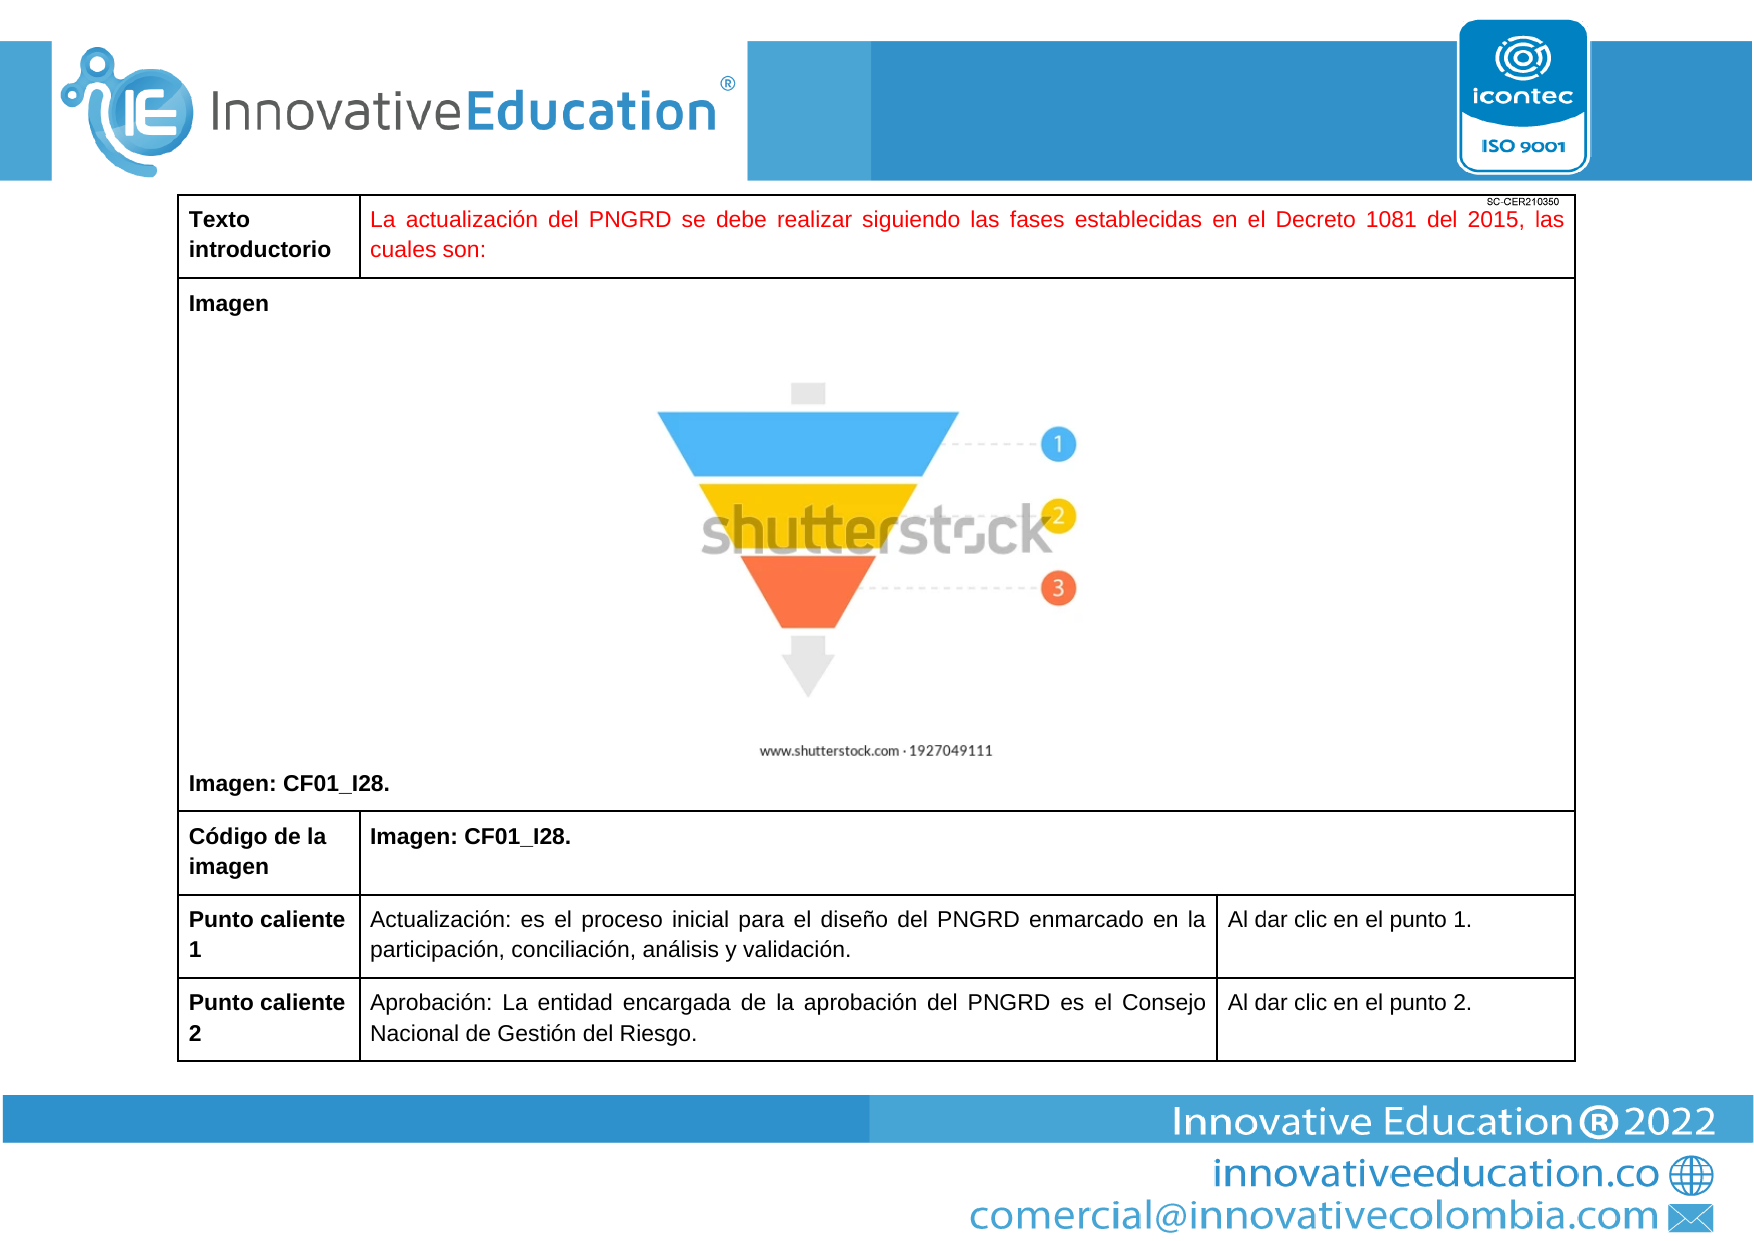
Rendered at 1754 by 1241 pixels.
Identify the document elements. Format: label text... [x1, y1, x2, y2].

table_cell Código de la imagen [179, 812, 359, 893]
table_cell Texto introductorio [179, 196, 359, 277]
picture [2, 1093, 1754, 1239]
picture [0, 17, 1752, 208]
table_cell Imagen Imagen: CF01_I28. [179, 279, 1574, 810]
table_cell Punto caliente 1 [179, 896, 359, 977]
picture [561, 319, 1192, 761]
table_cell Imagen: CF01_I28. [361, 812, 1574, 893]
table_cell Al dar clic en el punto 1. [1218, 896, 1574, 977]
table_cell Punto caliente 2 [179, 979, 359, 1060]
table_cell Aprobación: La entidad encargada de la aprobación del PNGRD es el Consejo Nacional de Gestión del Riesgo. [361, 979, 1216, 1060]
table_cell Actualización: es el proceso inicial para el diseño del PNGRD enmarcado en la participación, conciliación, análisis y validación. [361, 896, 1216, 977]
table_cell La actualización del PNGRD se debe realizar siguiendo las fases establecidas en el Decreto 1081 del 2015, las cuales son: [361, 196, 1574, 277]
table_cell Al dar clic en el punto 2. [1218, 979, 1574, 1060]
